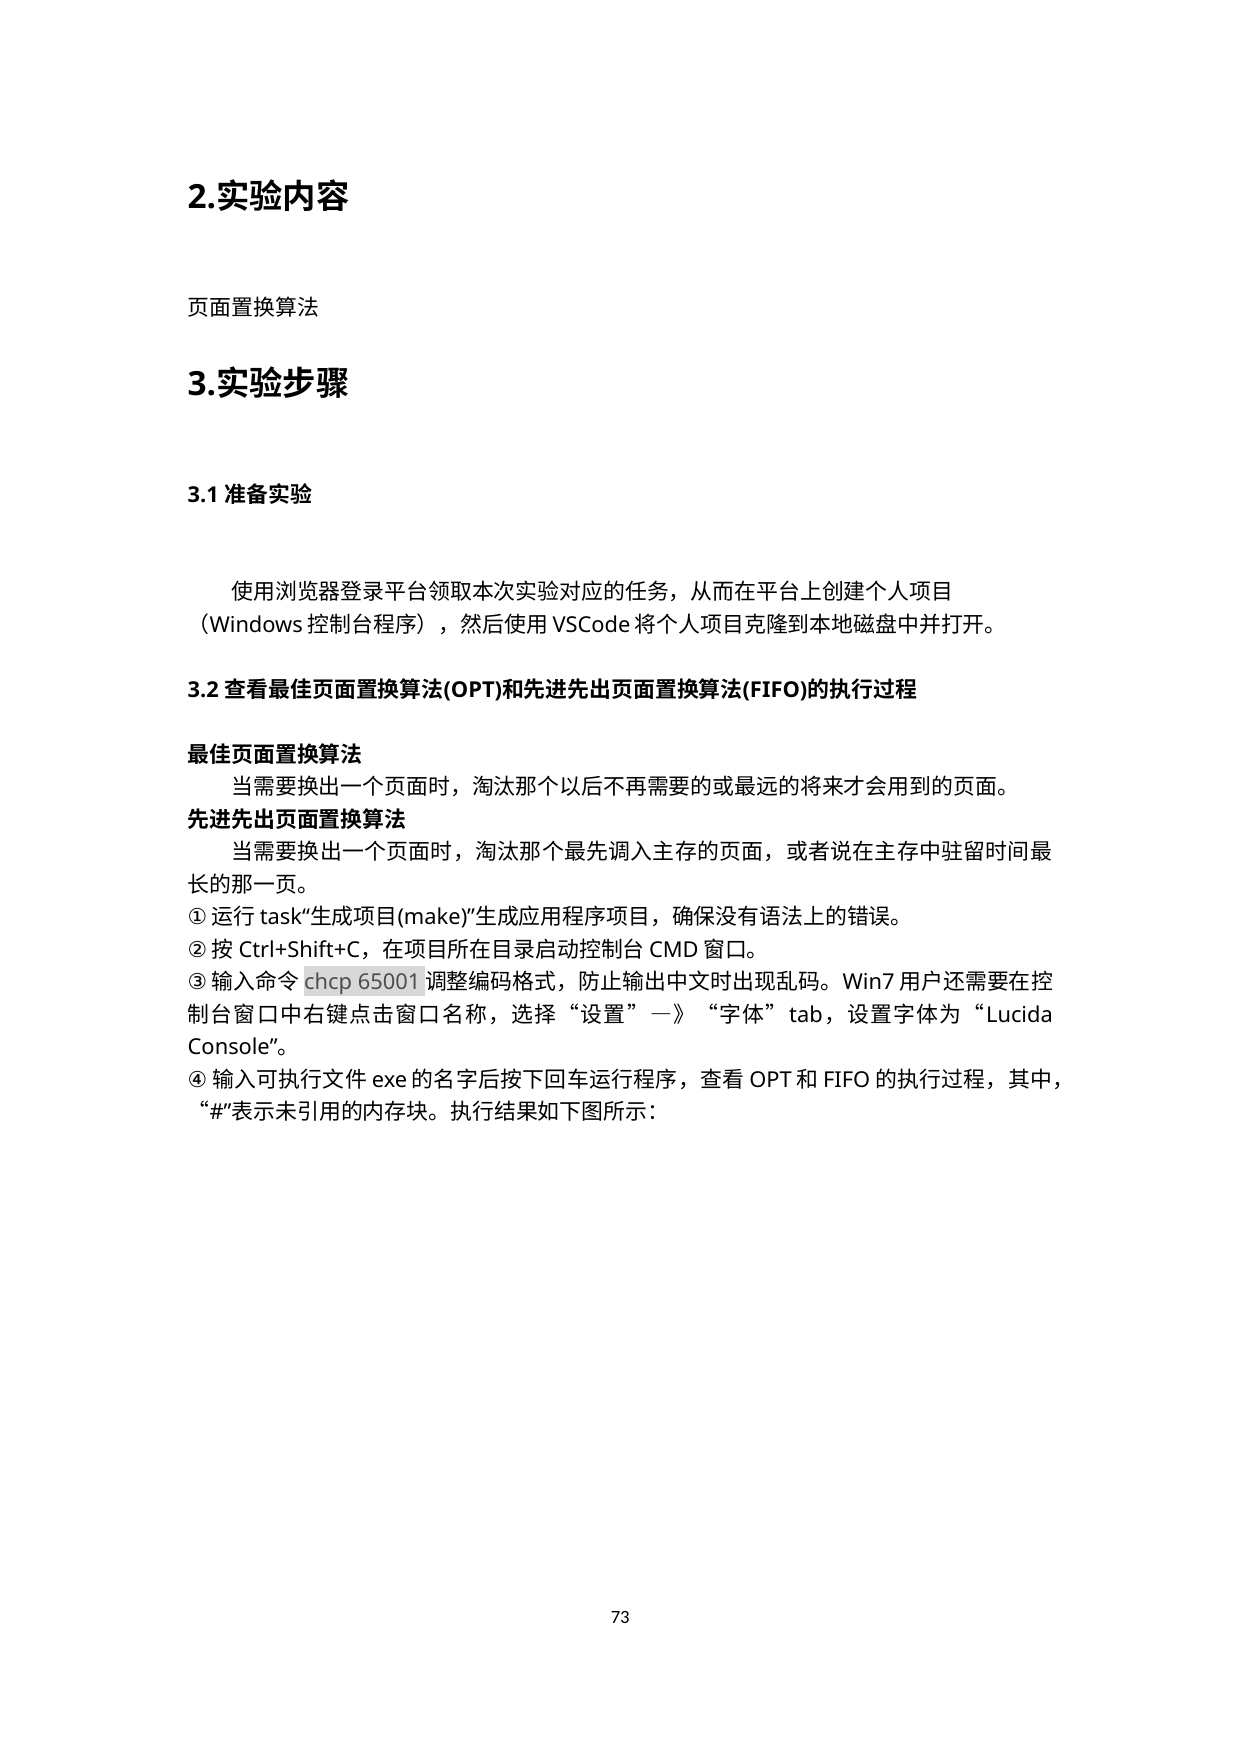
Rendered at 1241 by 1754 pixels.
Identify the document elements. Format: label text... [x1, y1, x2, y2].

text 当需要换出一个页面时，淘汰那个最先调入主存的页面，或者说在主存中驻留时间最长的那一页。 [187, 834, 1053, 899]
text ④输入可执行文件exe的名字后按下回车运行程序，查看OPT和FIFO的执行过程，其中，“#”表示未引用的内存块。执行结果如下图所示： [187, 1061, 1053, 1126]
text 3.1 准备实验 [187, 476, 1053, 509]
text 先进先出页面置换算法 [187, 801, 1053, 834]
subtitle 2.实验内容 [187, 162, 1053, 227]
text 最佳页面置换算法 [187, 736, 1053, 769]
text ③输入命令chcp 65001调整编码格式，防止输出中文时出现乱码。Win7用户还需要在控制台窗口中右键点击窗口名称，选择“设置”—》“字体”tab，设置字体为“Lucida Console”。 [187, 964, 1053, 1061]
text ①运行task“生成项目(make)”生成应用程序项目，确保没有语法上的错误。 [187, 899, 1053, 931]
text 页面置换算法 [187, 289, 1053, 322]
subtitle 3.实验步骤 [187, 349, 1053, 414]
text 3.2 查看最佳页面置换算法(OPT)和先进先出页面置换算法(FIFO)的执行过程 [187, 671, 1053, 704]
text 使用浏览器登录平台领取本次实验对应的任务，从而在平台上创建个人项目（Windows控制台程序），然后使用VSCode将个人项目克隆到本地磁盘中并打开。 [187, 574, 1053, 639]
text ②按 Ctrl+Shift+C，在项目所在目录启动控制台CMD窗口。 [187, 931, 1053, 964]
text 当需要换出一个页面时，淘汰那个以后不再需要的或最远的将来才会用到的页面。 [187, 769, 1053, 801]
